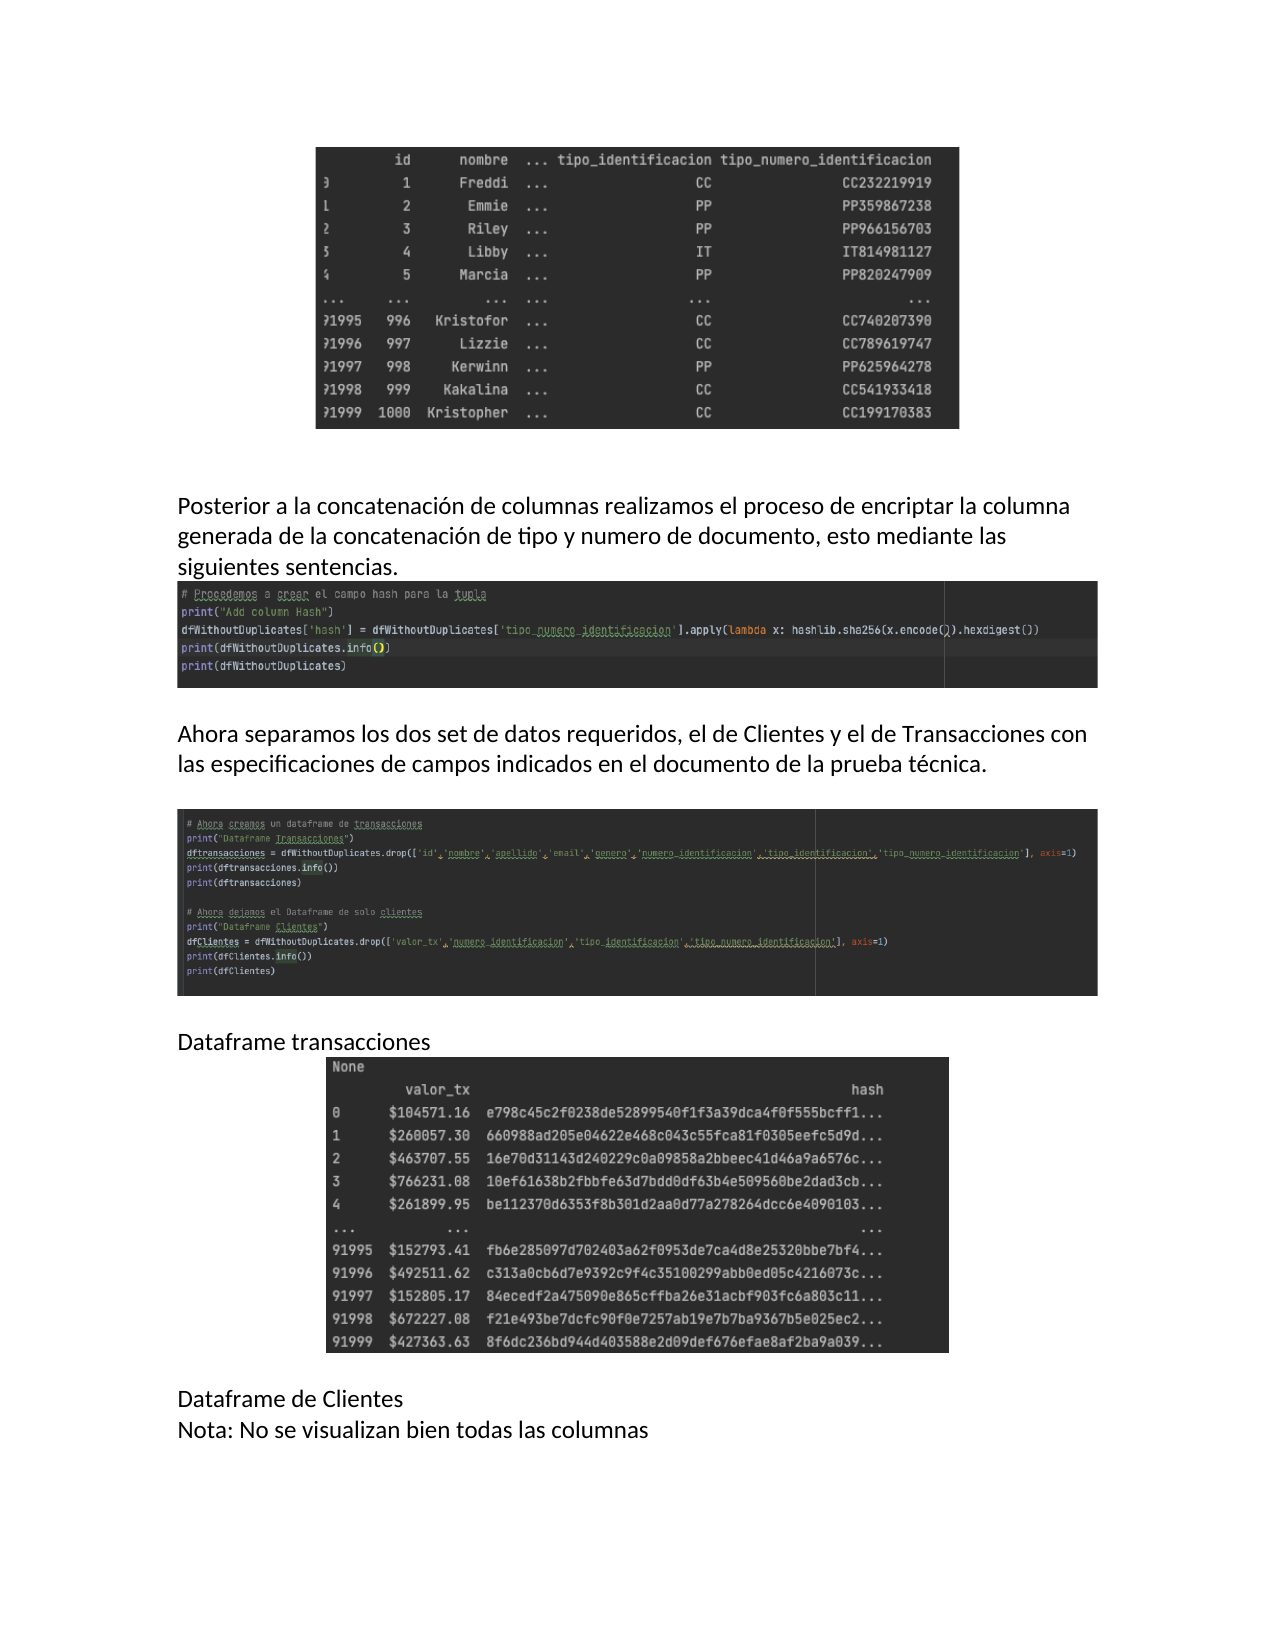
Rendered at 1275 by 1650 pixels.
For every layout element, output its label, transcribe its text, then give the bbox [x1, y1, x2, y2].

text Dataframe transacciones [177, 1027, 1098, 1057]
picture [315, 147, 960, 429]
text Posterior a la concatenación de columnas realizamos el proceso de encriptar la columna generada de la concatenación de tipo y numero de documento, esto mediante las siguientes sentencias. [177, 490, 1098, 581]
text Nota: No se visualizan bien todas las columnas [177, 1414, 1098, 1444]
text Ahora separamos los dos set de datos requeridos, el de Clientes y el de Transacciones con las especificaciones de campos indicados en el documento de la prueba técnica. [177, 718, 1098, 779]
picture [177, 809, 1098, 996]
picture [326, 1057, 949, 1353]
picture [177, 581, 1098, 688]
text Dataframe de Clientes [177, 1383, 1098, 1414]
